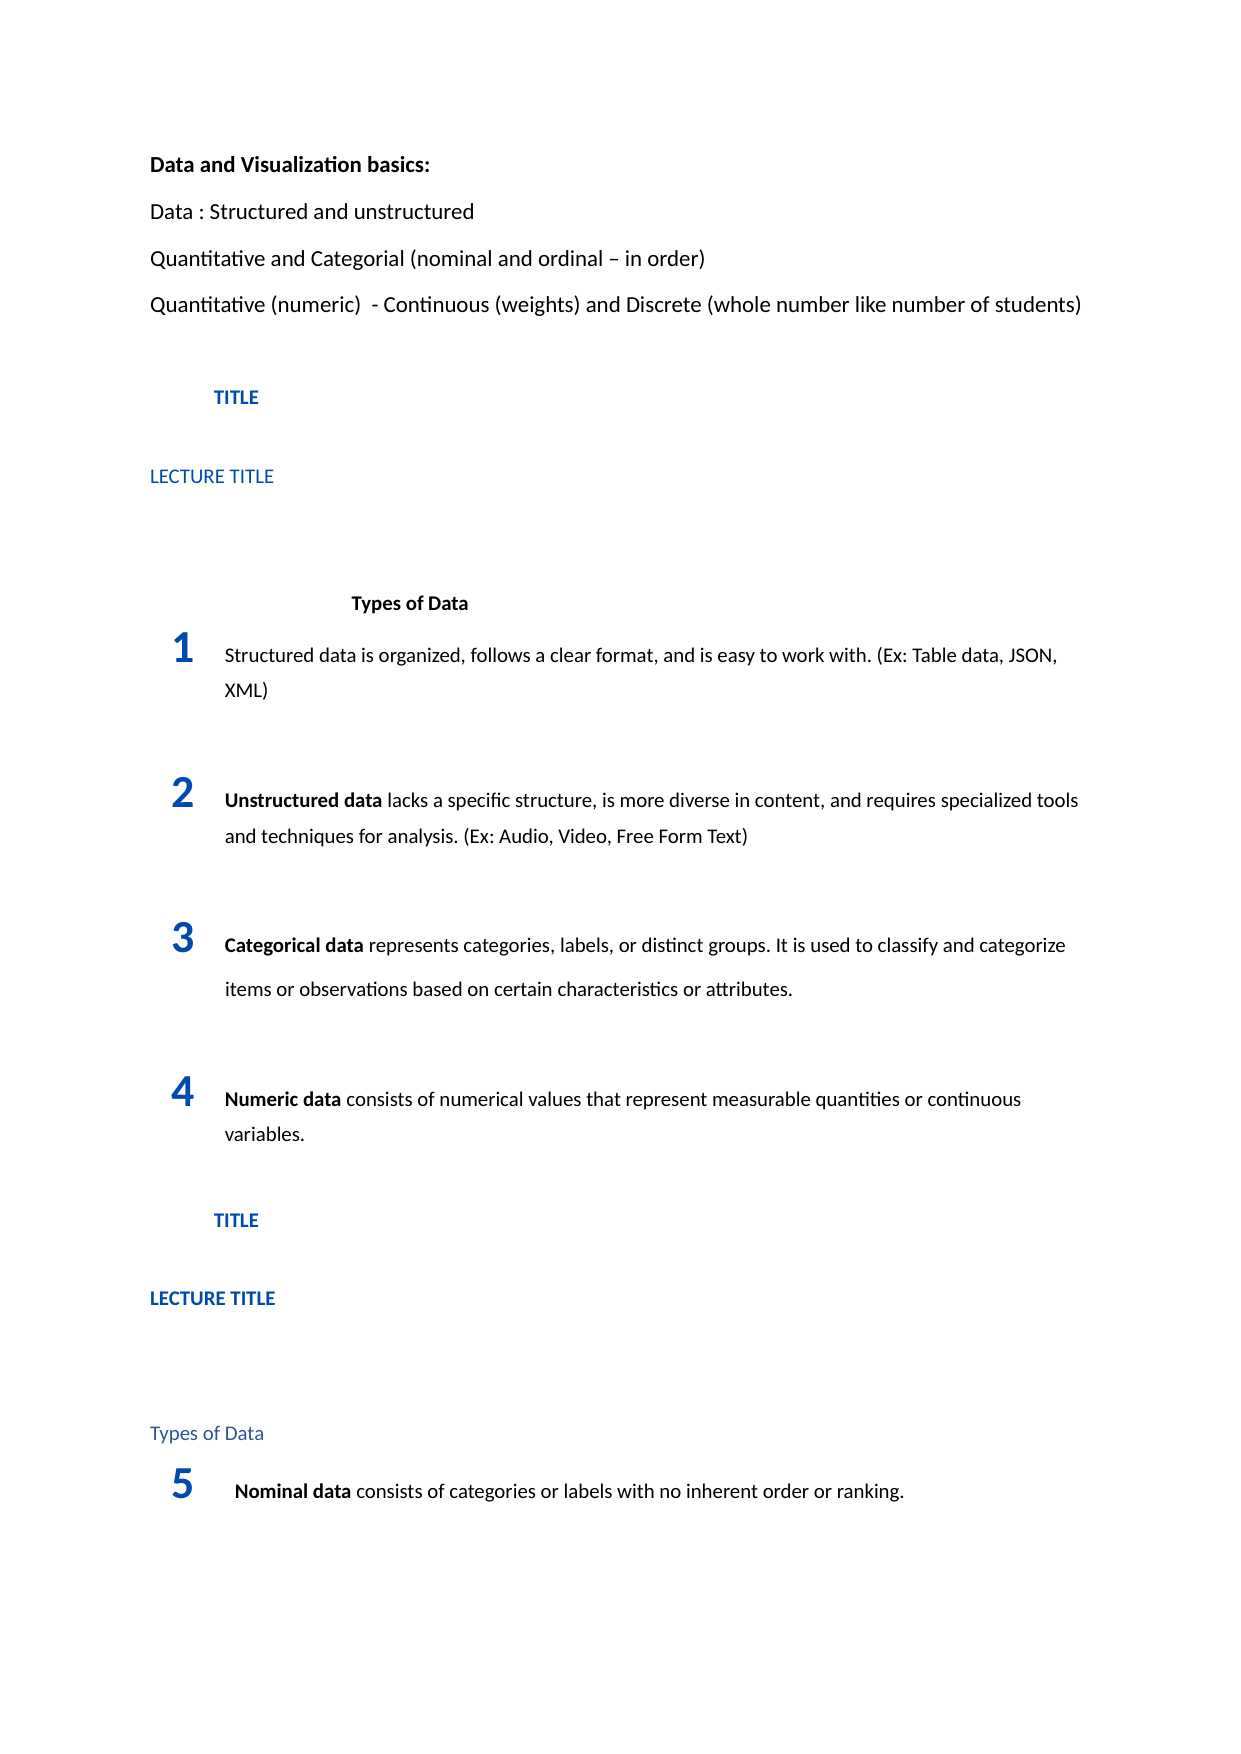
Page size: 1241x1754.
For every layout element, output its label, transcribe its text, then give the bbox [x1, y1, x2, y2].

list Unstructured data lacks a specific structure, is more diverse in content, and requires specialized tools and techniques for analysis. (Ex: Audio, Video, Free Form Text) [171, 763, 1085, 848]
text LECTURE TITLE [150, 1286, 1090, 1311]
text Types of Data [351, 590, 1090, 616]
list Structured data is organized, follows a clear format, and is easy to work with. (Ex: Table data, JSON, XML) [171, 618, 1085, 703]
text items or observations based on certain characteristics or attributes. [225, 976, 1085, 1002]
text Quantitative (numeric) - Continuous (weights) and Discrete (whole number like number of students) [150, 291, 1090, 319]
text TITLE [214, 1207, 1090, 1232]
text Data and Visualization basics: [150, 150, 1090, 178]
list Categorical data represents categories, labels, or distinct groups. It is used to classify and categorize [171, 908, 1085, 964]
text TITLE [214, 384, 1090, 410]
subtitle LECTURE TITLE [150, 463, 1090, 488]
text Data : Structured and unstructured [150, 197, 1090, 225]
list Numeric data consists of numerical values that represent measurable quantities or continuous variables. [171, 1062, 1085, 1147]
text Quantitative and Categorial (nominal and ordinal – in order) [150, 244, 1090, 272]
list Nominal data consists of categories or labels with no inherent order or ranking. [171, 1454, 1090, 1510]
subtitle Types of Data [150, 1421, 761, 1446]
